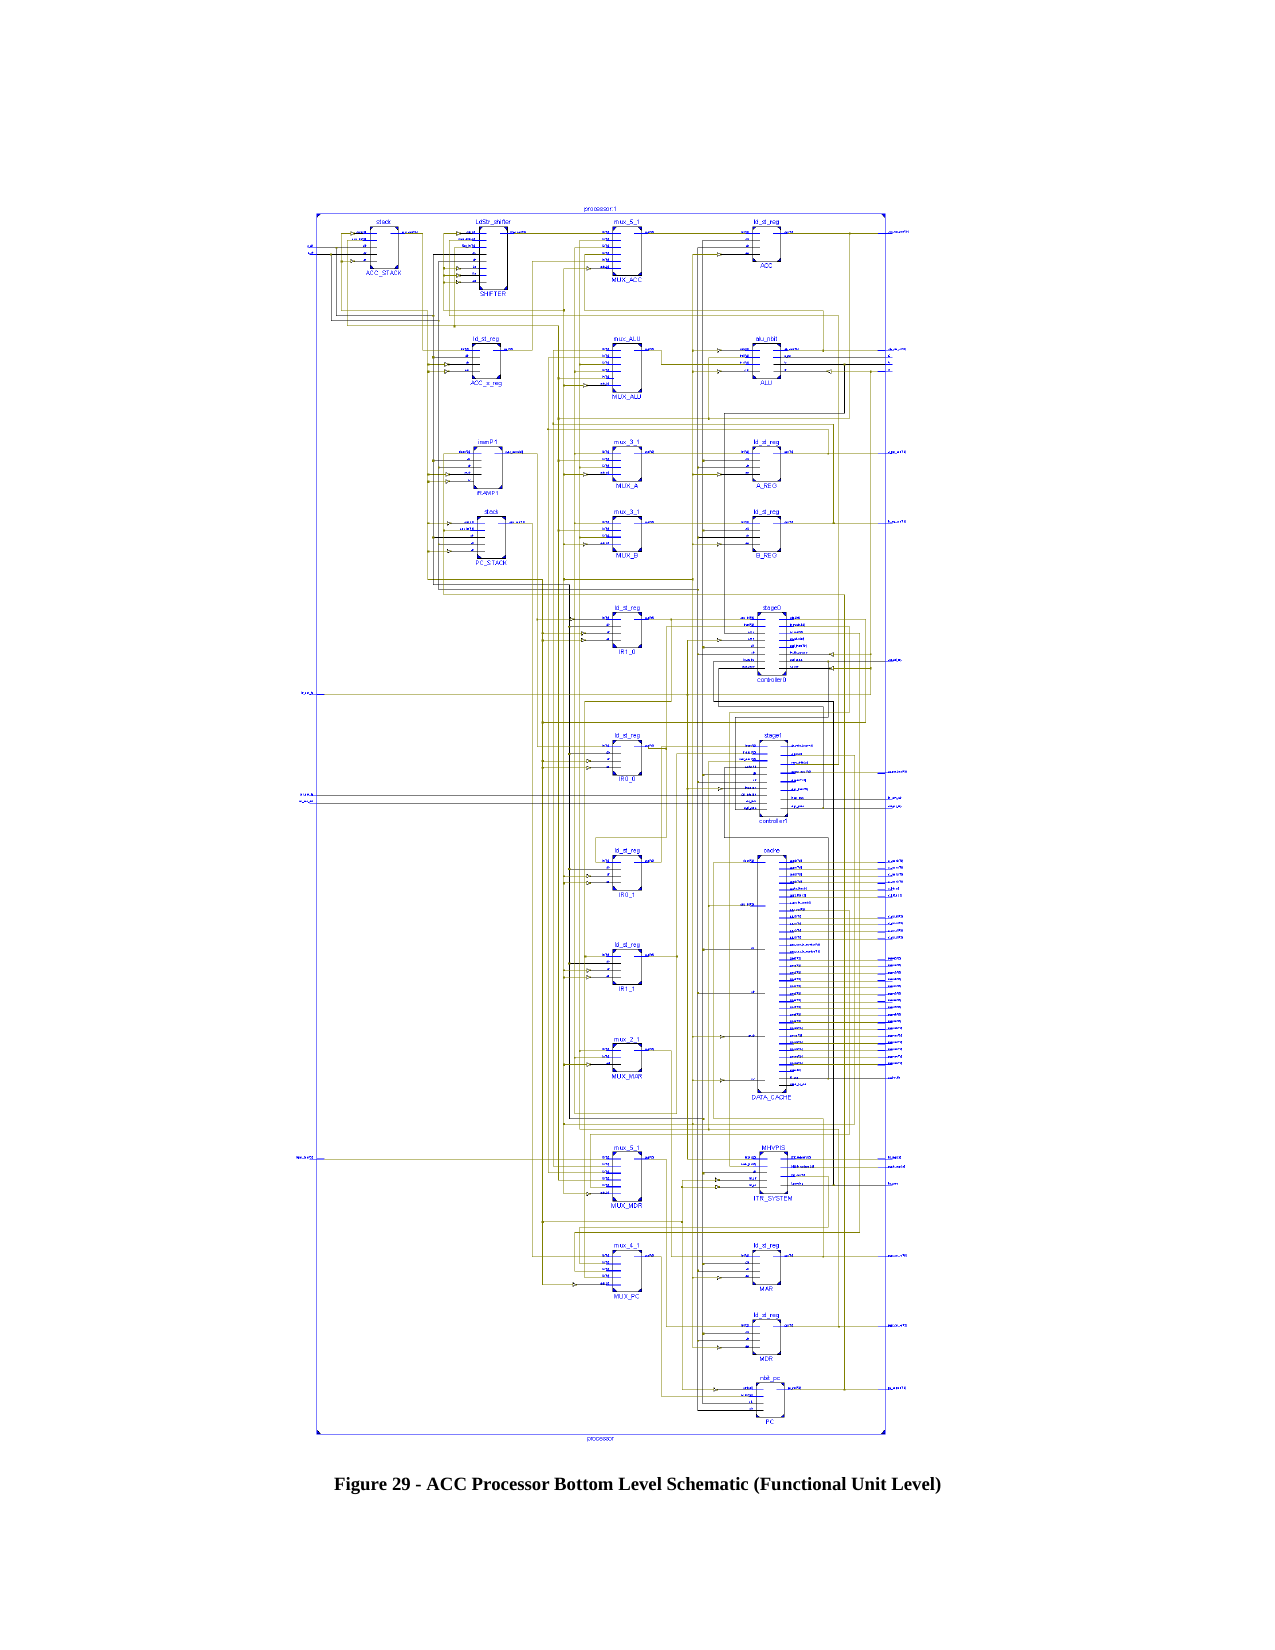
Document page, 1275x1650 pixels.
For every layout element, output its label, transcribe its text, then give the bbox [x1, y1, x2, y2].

text Figure 29 - ACC Processor Bottom Level Schematic (Functional Unit Level) [150, 1473, 1125, 1494]
picture [295, 201, 980, 1448]
